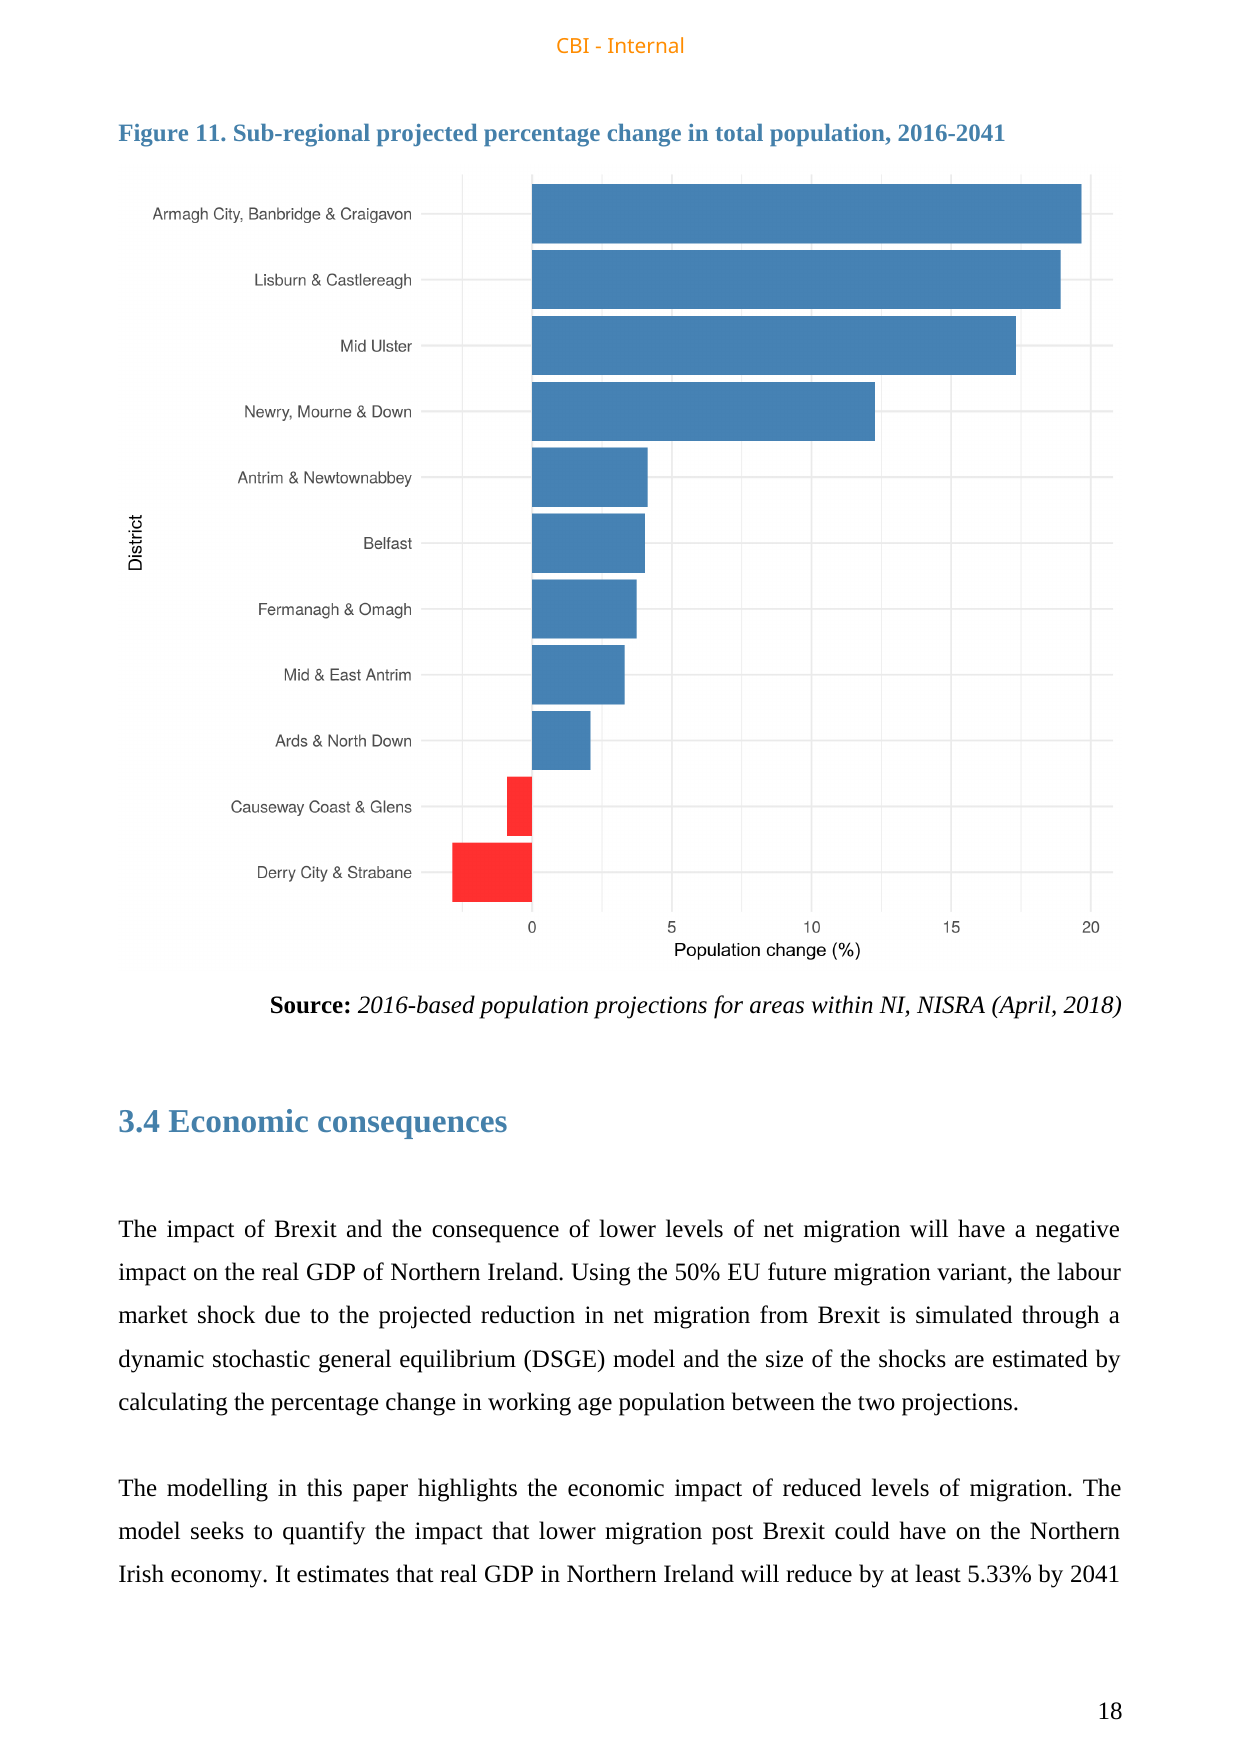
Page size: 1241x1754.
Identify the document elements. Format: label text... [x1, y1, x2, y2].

text The impact of Brexit and the consequence of lower levels of net migration will have a negative impact on the real GDP of Northern Ireland. Using the 50% EU future migration variant, the labour market shock due to the projected reduction in net migration from Brexit is simulated through a dynamic stochastic general equilibrium (DSGE) model and the size of the shocks are estimated by calculating the percentage change in working age population between the two projections. [118, 1214, 1122, 1416]
table_cell [107, 165, 1133, 990]
subtitle 3.4 Economic consequences [118, 1101, 1122, 1139]
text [118, 1473, 1122, 1588]
table_header Figure 11. Sub-regional projected percentage change in total population, 2016-2041 [107, 118, 1133, 165]
picture [118, 164, 1123, 971]
table_cell Source: 2016-based population projections for areas within NI, NISRA (April, 2018) [107, 990, 1133, 1033]
